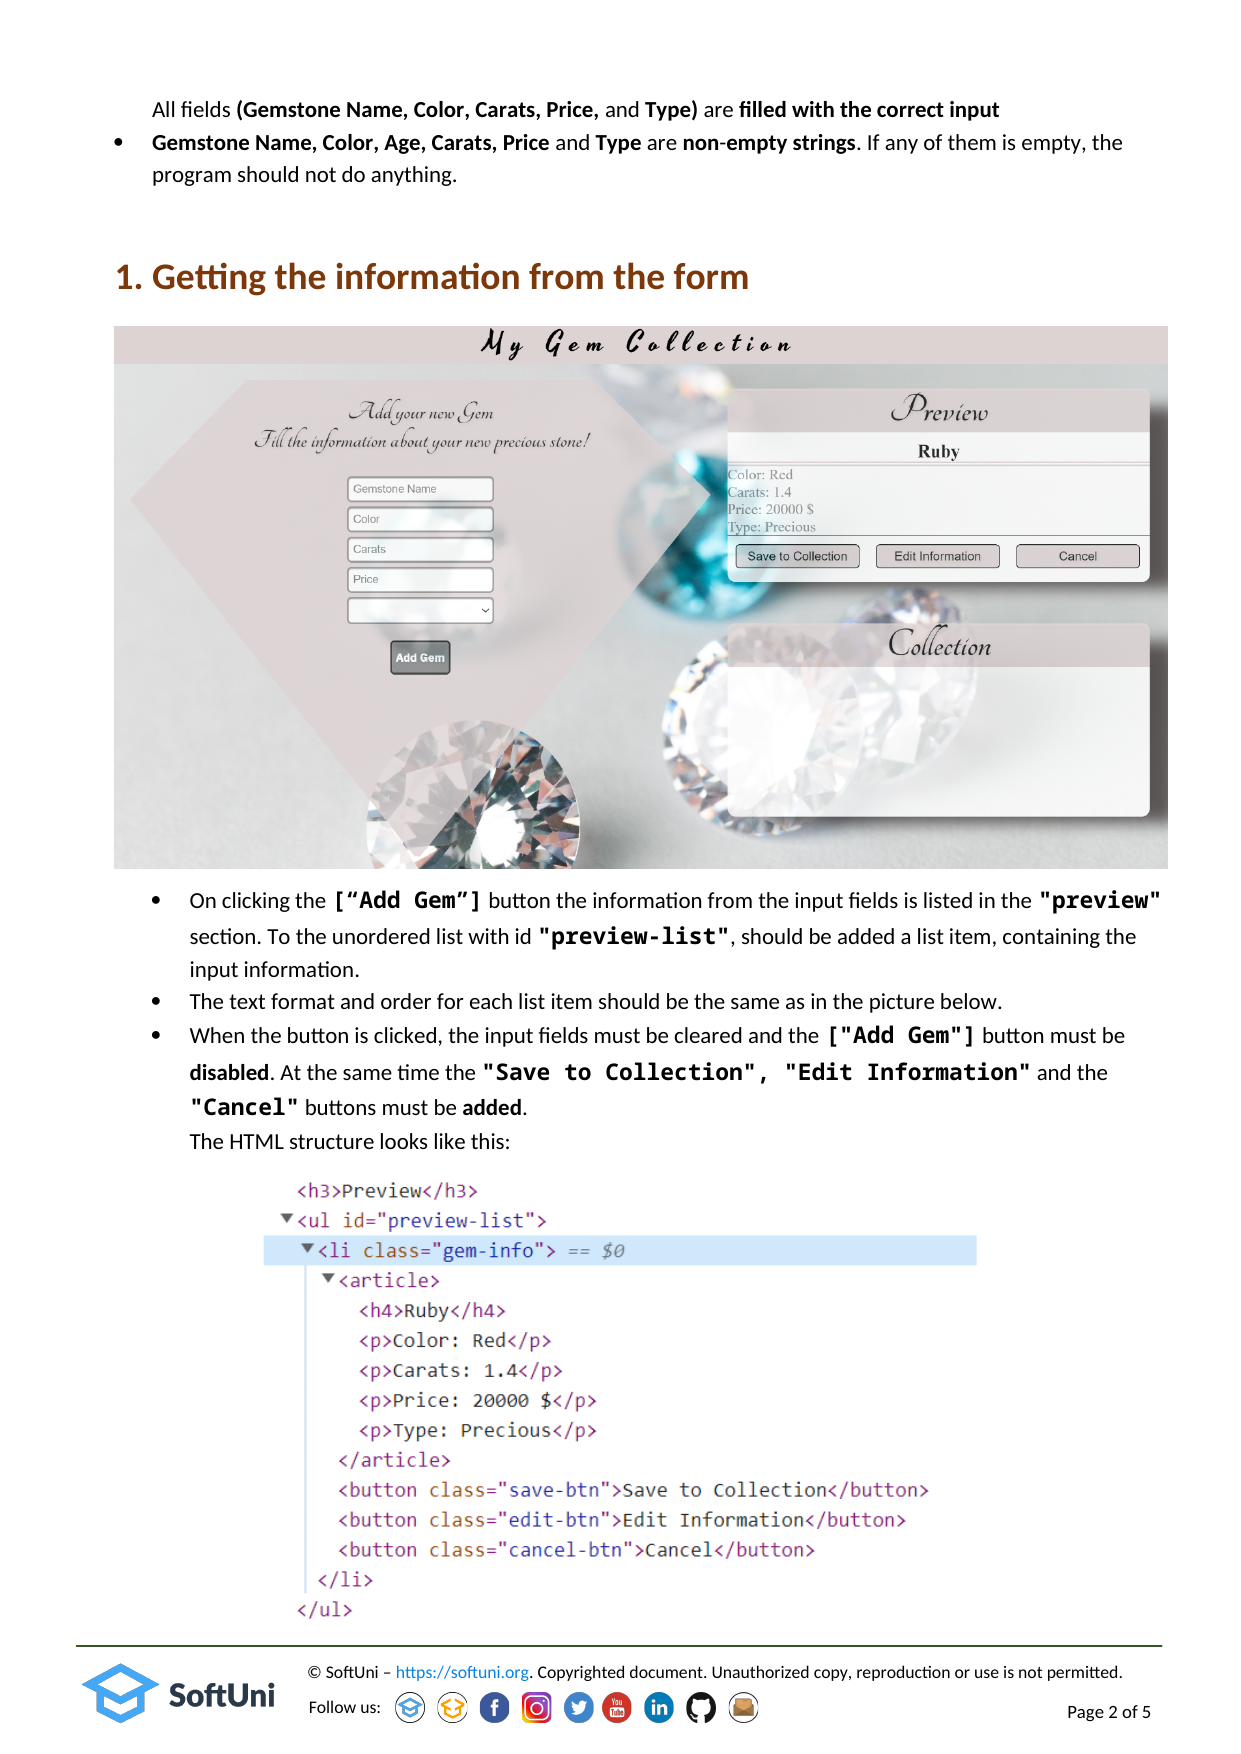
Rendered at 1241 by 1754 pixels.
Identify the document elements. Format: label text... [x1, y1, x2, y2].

picture [665, 1714, 674, 1723]
list Gemstone Name, Color, Age, Carats, Price and Type are non-empty strings. If any of them is empty, the program should not do anything. [114, 128, 1163, 188]
picture [686, 1692, 716, 1723]
picture [395, 1692, 425, 1723]
list When the button is clicked, the input fields must be cleared and the ["Add Gem"] button must be disabled. At the same time the "Save to Collection", "Edit Information" and the "Cancel" buttons must be added. [152, 1019, 1163, 1123]
picture [665, 1692, 674, 1701]
picture [602, 1692, 632, 1723]
picture [113, 326, 1168, 869]
picture [658, 1705, 667, 1714]
text All fields (Gemstone Name, Color, Carats, Price, and Type) are filled with the correct input [152, 95, 1163, 123]
picture [263, 1172, 977, 1621]
picture [437, 1692, 468, 1723]
list Getting the information from the form [114, 253, 1163, 299]
picture [728, 1692, 759, 1723]
picture [644, 1692, 653, 1701]
picture [644, 1714, 653, 1723]
list The text format and order for each list item should be the same as in the picture below. [152, 987, 1163, 1015]
picture [479, 1692, 510, 1723]
list On clicking the [“Add Gem”] button the information from the input fields is listed in the "preview" section. To the unordered list with id "preview-list", should be added a list item, containing the input information. [152, 884, 1163, 983]
picture [564, 1692, 594, 1723]
picture [522, 1692, 552, 1723]
picture [75, 1658, 281, 1729]
list The HTML structure looks like this: [189, 1127, 1163, 1155]
